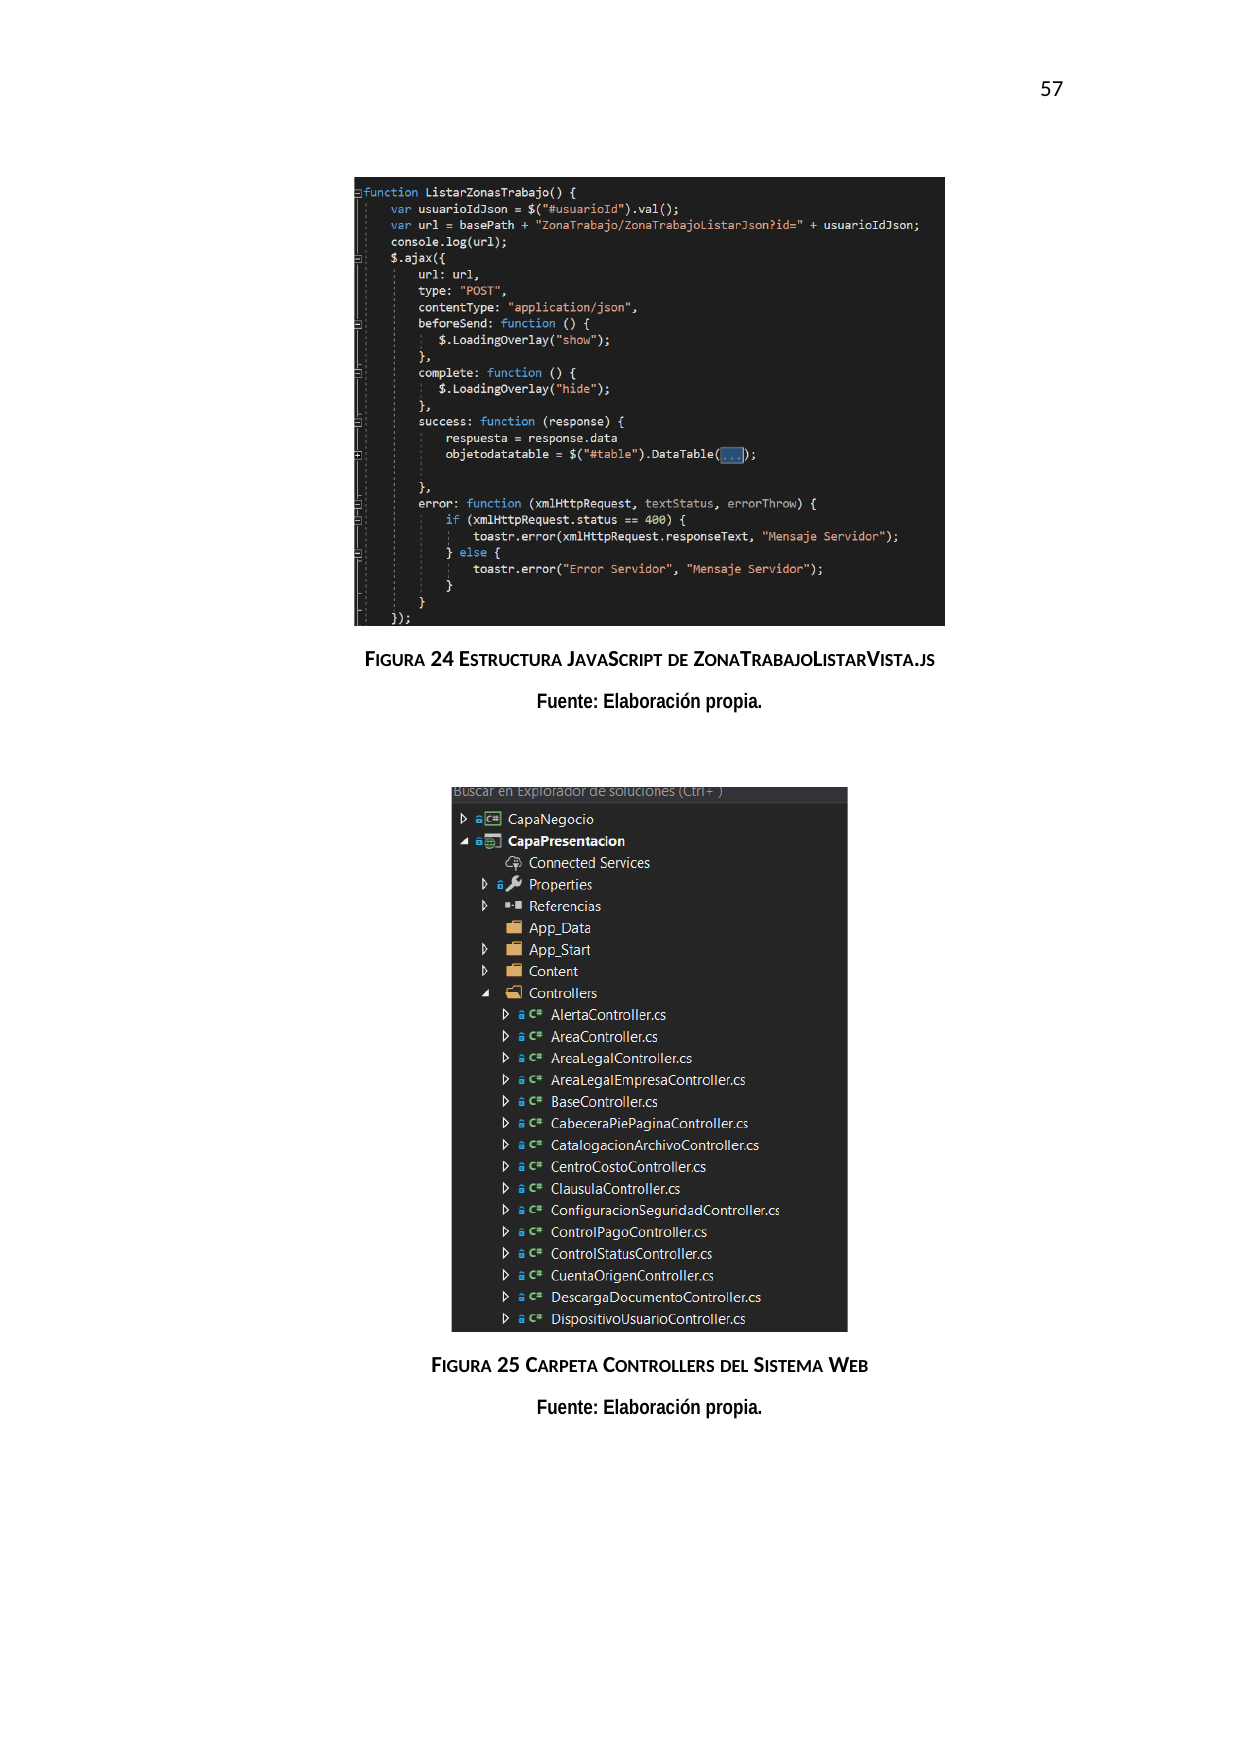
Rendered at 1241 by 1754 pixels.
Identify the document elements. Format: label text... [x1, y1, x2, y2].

text Fuente: Elaboración propia. [236, 1395, 1063, 1419]
text Figura 24 Estructura JavaScript de ZonaTrabajoListarVista.js [236, 644, 1063, 672]
picture [354, 177, 945, 626]
text Fuente: Elaboración propia. [236, 688, 1063, 712]
text Figura 25 Carpeta Controllers del Sistema Web [236, 1350, 1063, 1378]
picture [451, 787, 848, 1332]
